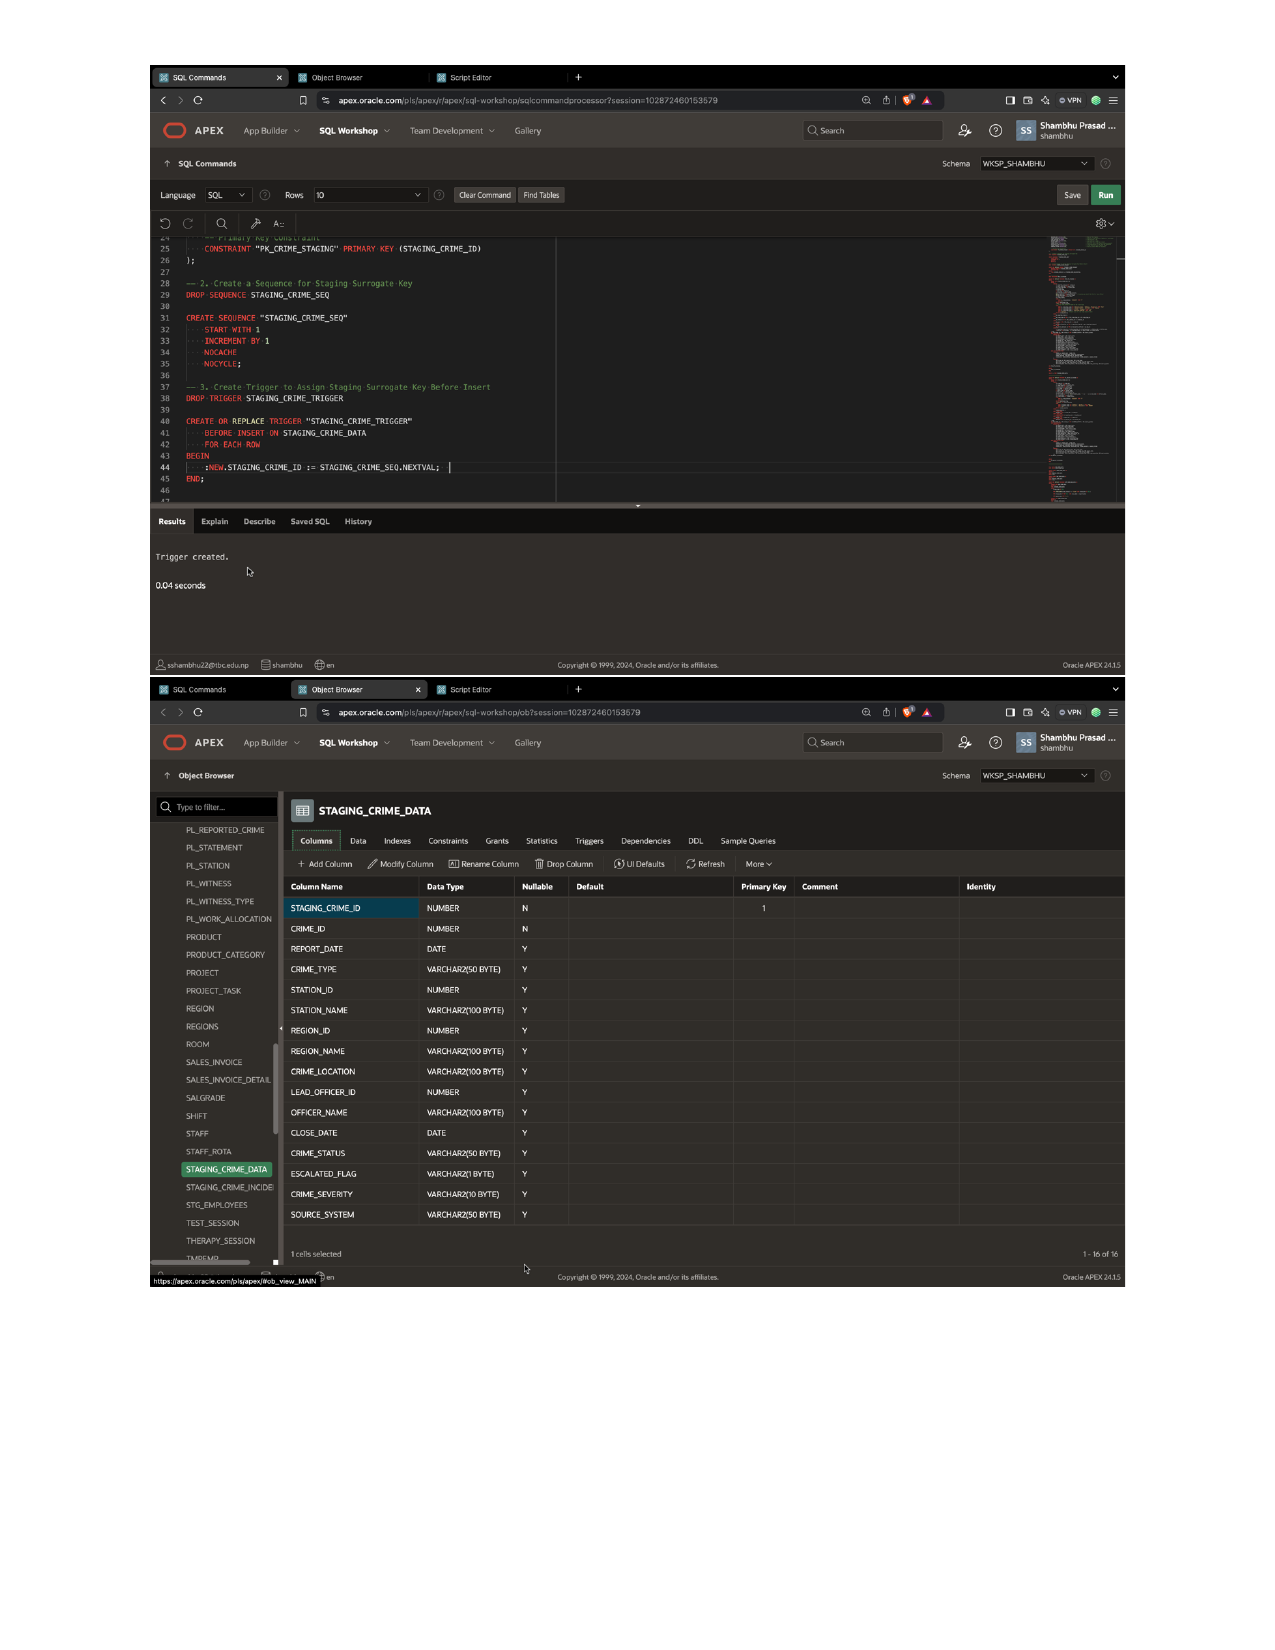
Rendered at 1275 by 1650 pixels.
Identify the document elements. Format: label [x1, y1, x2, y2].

picture [150, 677, 1125, 1287]
picture [150, 65, 1125, 675]
